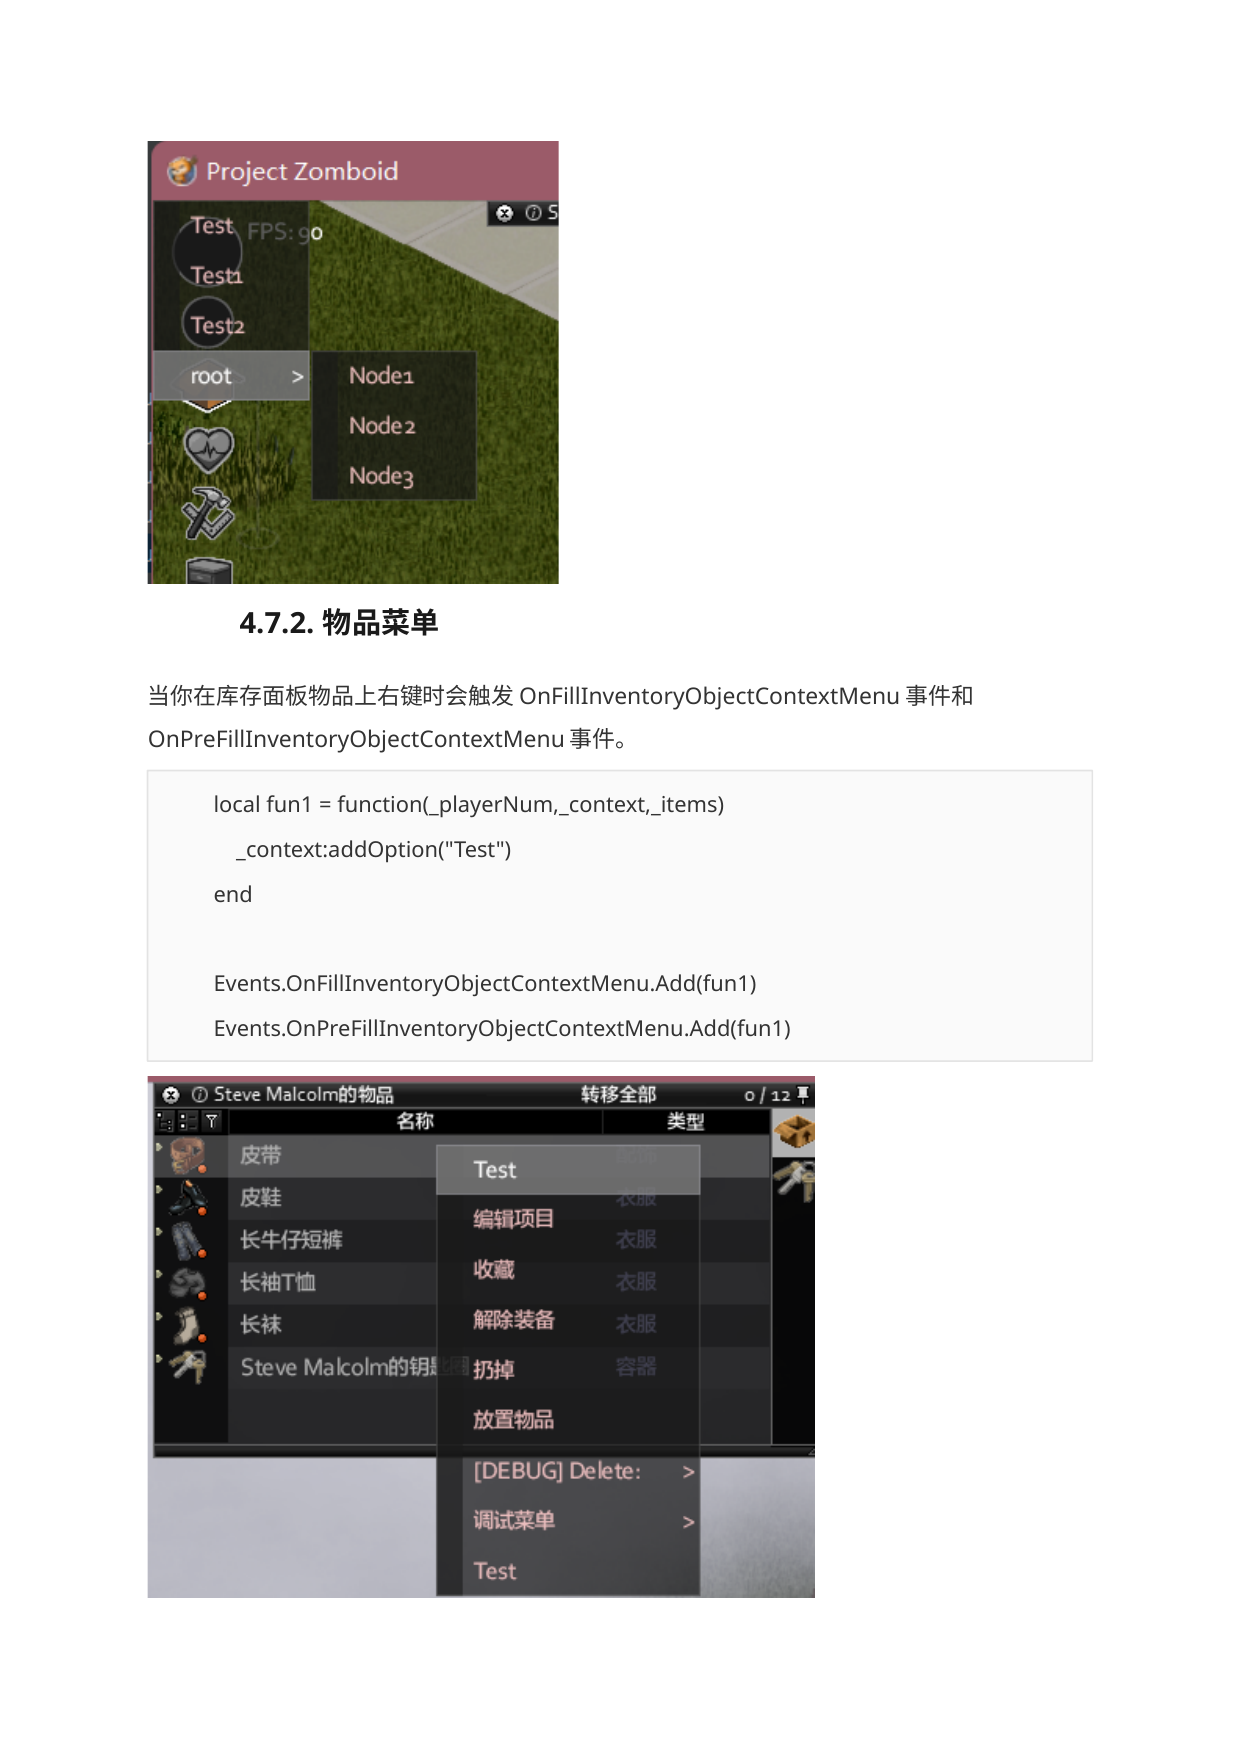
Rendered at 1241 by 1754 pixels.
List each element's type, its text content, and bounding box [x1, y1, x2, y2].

text 当你在库存面板物品上右键时会触发OnFillInventoryObjectContextMenu事件和OnPreFillInventoryObjectContextMenu事件。 [148, 678, 1093, 754]
subtitle 物品菜单 [239, 599, 1093, 642]
picture [147, 141, 559, 584]
picture [147, 1076, 815, 1598]
